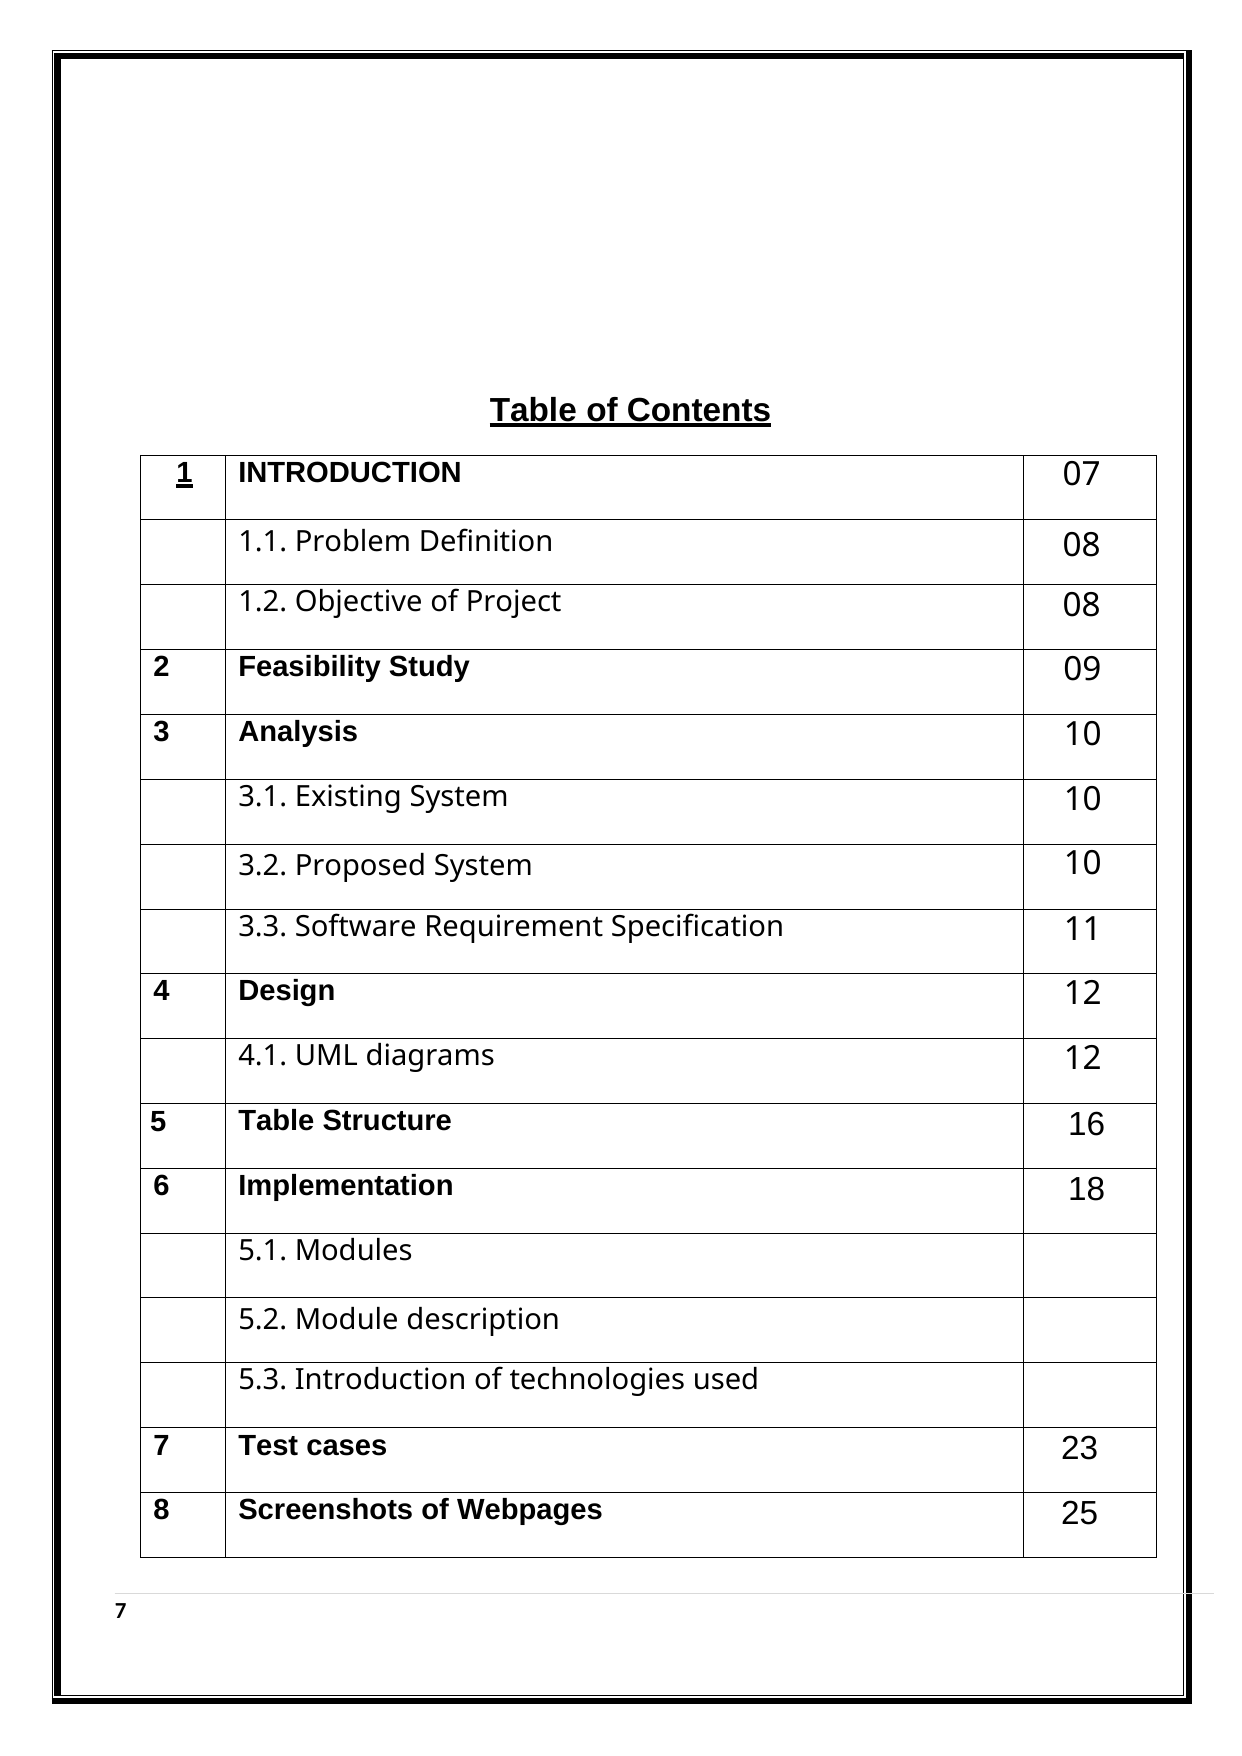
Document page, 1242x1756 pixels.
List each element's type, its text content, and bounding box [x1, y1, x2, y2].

table_cell 08 [1024, 520, 1156, 584]
table_cell [141, 520, 225, 584]
table_cell 3 [141, 715, 225, 779]
table_cell 12 [1024, 974, 1156, 1038]
table_cell [141, 1234, 225, 1297]
table_cell 08 [1024, 585, 1156, 649]
table_header INTRODUCTION [226, 456, 1023, 519]
table_cell Analysis [226, 715, 1023, 779]
table_cell [141, 585, 225, 649]
table_cell 25 [1024, 1493, 1156, 1557]
table_cell 16 [1024, 1104, 1156, 1168]
table_cell 10 [1024, 845, 1156, 908]
table_cell 4.1. UML diagrams [226, 1039, 1023, 1103]
table_cell 7 [141, 1428, 225, 1492]
table_cell 8 [141, 1493, 225, 1557]
table_cell [141, 780, 225, 843]
table_cell 3.2. Proposed System [226, 845, 1023, 908]
table_cell Feasibility Study [226, 650, 1023, 714]
table_cell [141, 1039, 225, 1103]
table_cell 10 [1024, 715, 1156, 779]
table_cell [141, 1298, 225, 1362]
table_cell 3.1. Existing System [226, 780, 1023, 843]
table_header 07 [1024, 456, 1156, 519]
table_cell 11 [1024, 910, 1156, 973]
table_cell 1.1. Problem Definition [226, 520, 1023, 584]
table_cell Implementation [226, 1169, 1023, 1233]
table_cell 2 [141, 650, 225, 714]
table_cell Design [226, 974, 1023, 1038]
table_cell 5.3. Introduction of technologies used [226, 1363, 1023, 1427]
table_cell [1024, 1363, 1156, 1427]
table_header 1 [141, 456, 225, 519]
table_cell 1.2. Objective of Project [226, 585, 1023, 649]
table_cell [1024, 1298, 1156, 1362]
table_cell Test cases [226, 1428, 1023, 1492]
table_cell 3.3. Software Requirement Specification [226, 910, 1023, 973]
table_cell 5.2. Module description [226, 1298, 1023, 1362]
text Table of Contents [414, 390, 1214, 428]
table_cell [141, 1363, 225, 1427]
table_cell 10 [1024, 780, 1156, 843]
table_cell 6 [141, 1169, 225, 1233]
table_cell Screenshots of Webpages [226, 1493, 1023, 1557]
table_cell [1024, 1234, 1156, 1297]
table_cell 09 [1024, 650, 1156, 714]
table_cell 23 [1024, 1428, 1156, 1492]
table_cell [141, 910, 225, 973]
table_cell 12 [1024, 1039, 1156, 1103]
table_cell 5 [141, 1104, 225, 1168]
table_cell Table Structure [226, 1104, 1023, 1168]
table_cell 4 [141, 974, 225, 1038]
table_cell 18 [1024, 1169, 1156, 1233]
table_cell [141, 845, 225, 908]
table_cell 5.1. Modules [226, 1234, 1023, 1297]
